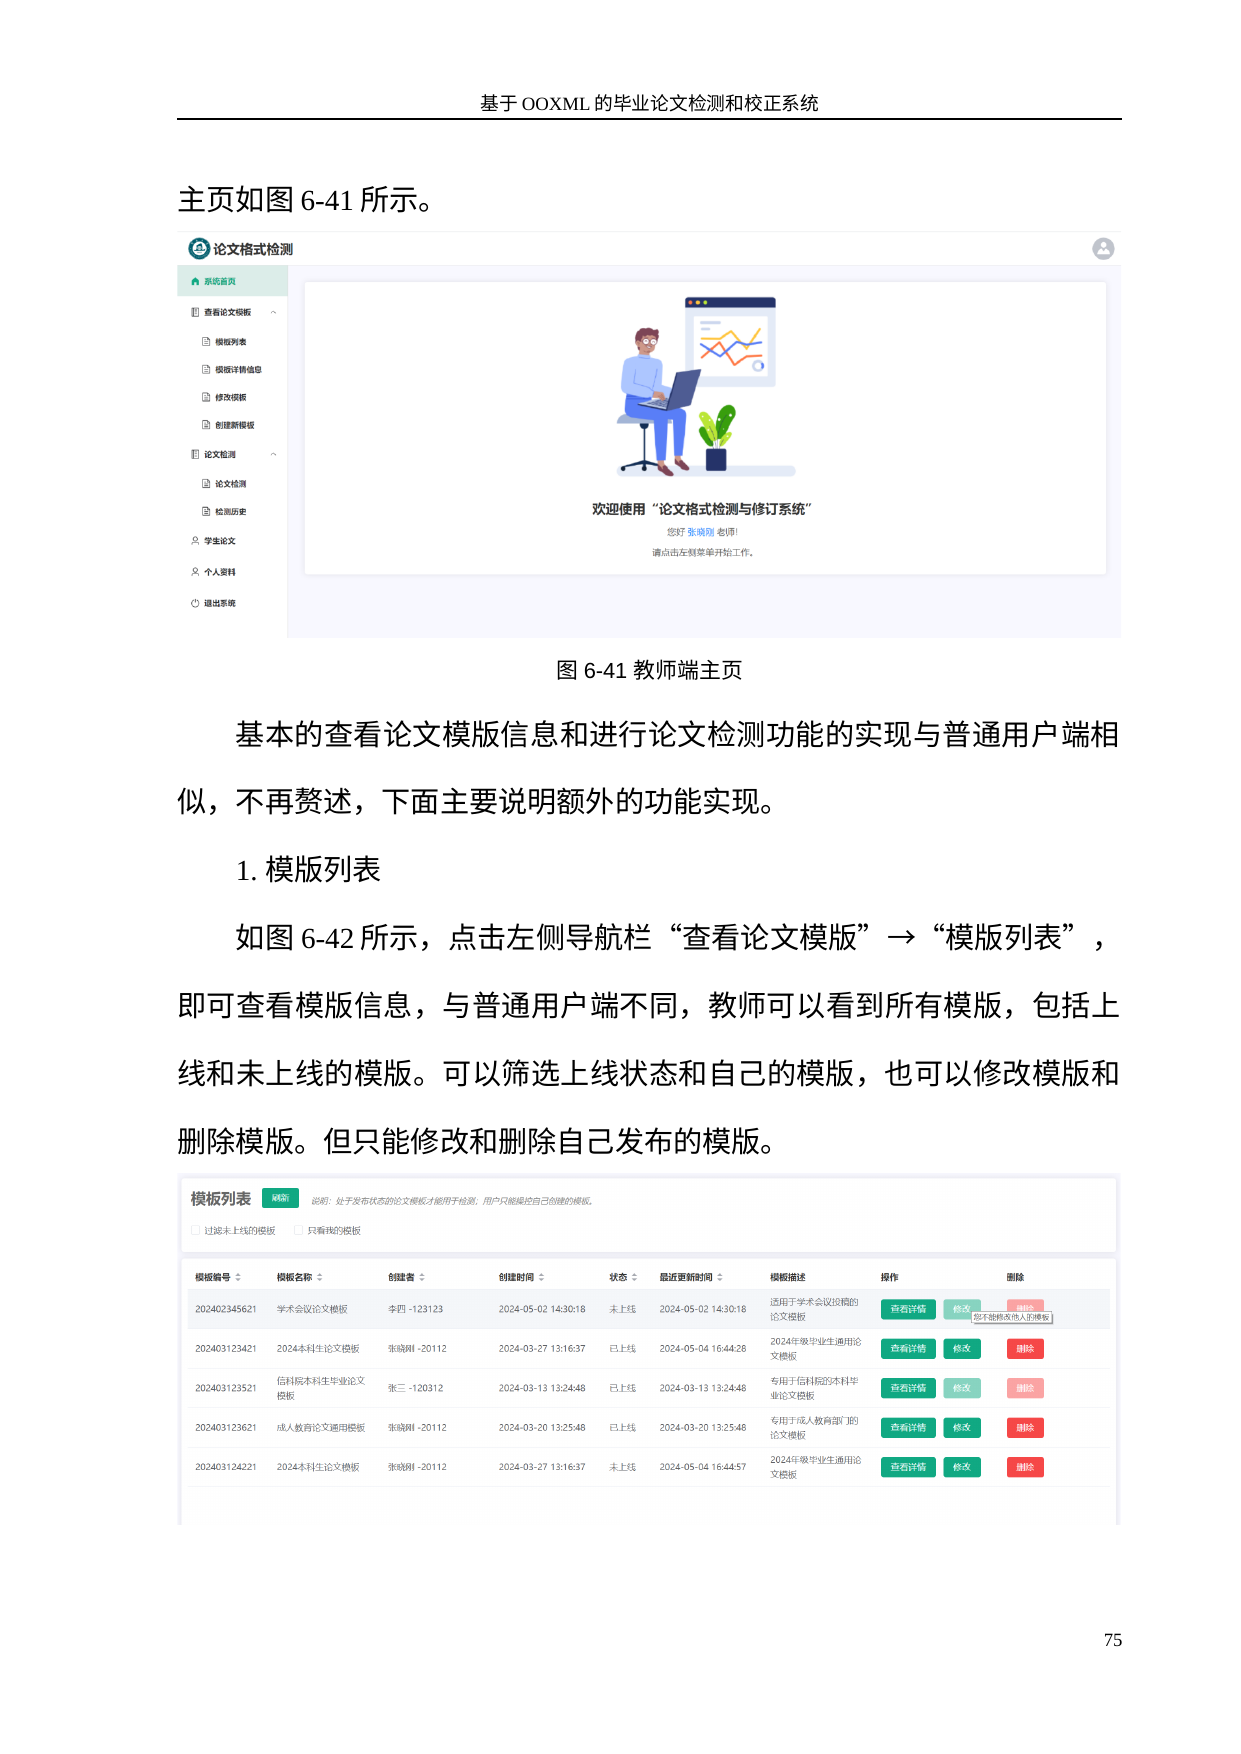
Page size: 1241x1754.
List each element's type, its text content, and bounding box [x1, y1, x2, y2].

list 模版列表 [177, 834, 1122, 902]
text 基本的查看论文模版信息和进行论文检测功能的实现与普通用户端相似，不再赘述，下面主要说明额外的功能实现。 [177, 698, 1122, 834]
picture [177, 231, 1122, 638]
picture [177, 1173, 1121, 1525]
